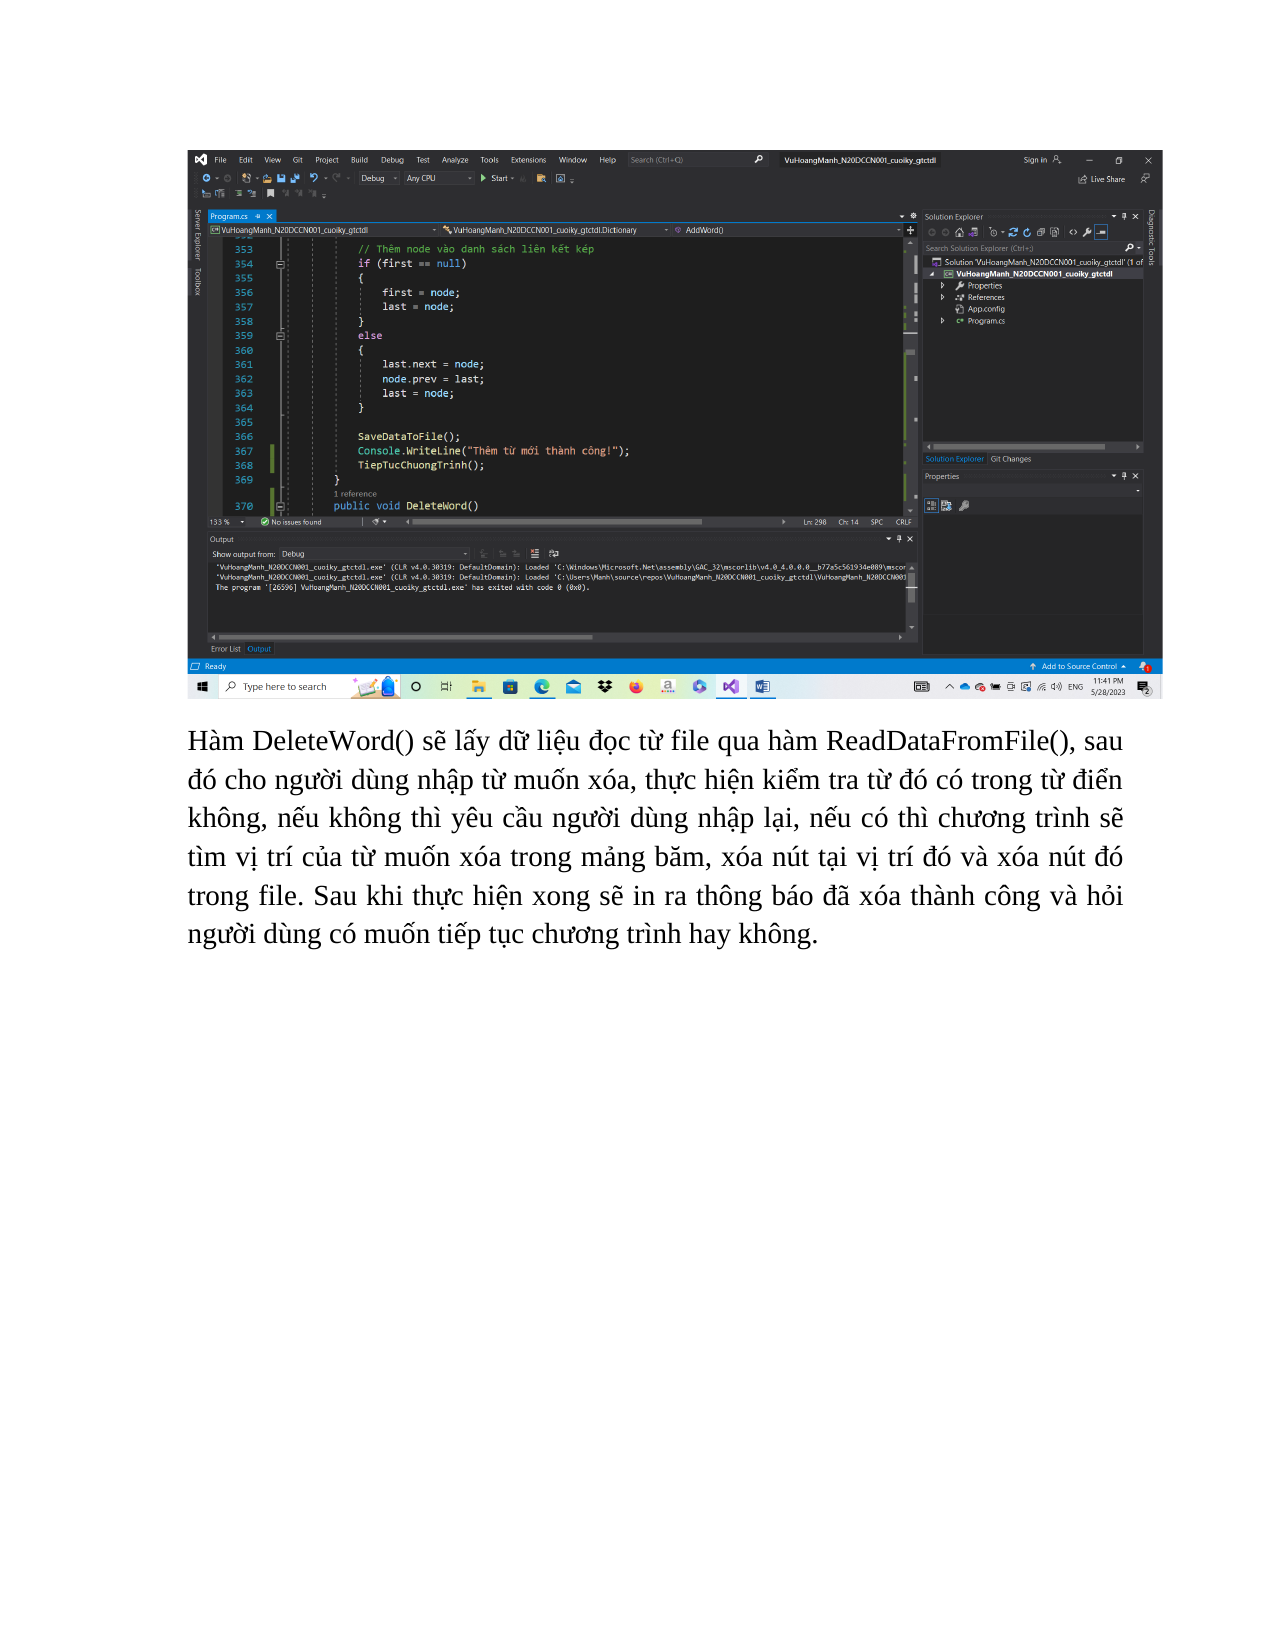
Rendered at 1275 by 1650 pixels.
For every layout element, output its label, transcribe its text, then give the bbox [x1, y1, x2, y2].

text Hàm DeleteWord() sẽ lấy dữ liệu đọc từ file qua hàm ReadDataFromFile(), sau đó cho người dùng nhập từ muốn xóa, thực hiện kiểm tra từ đó có trong từ điển không, nếu không thì yêu cầu người dùng nhập lại, nếu có thì chương trình sẽ tìm vị trí của từ muốn xóa trong mảng băm, xóa nút tại vị trí đó và xóa nút đó trong file. Sau khi thực hiện xong sẽ in ra thông báo đã xóa thành công và hỏi người dùng có muốn tiếp tục chương trình hay không. [187, 723, 1125, 950]
picture [187, 150, 1163, 699]
